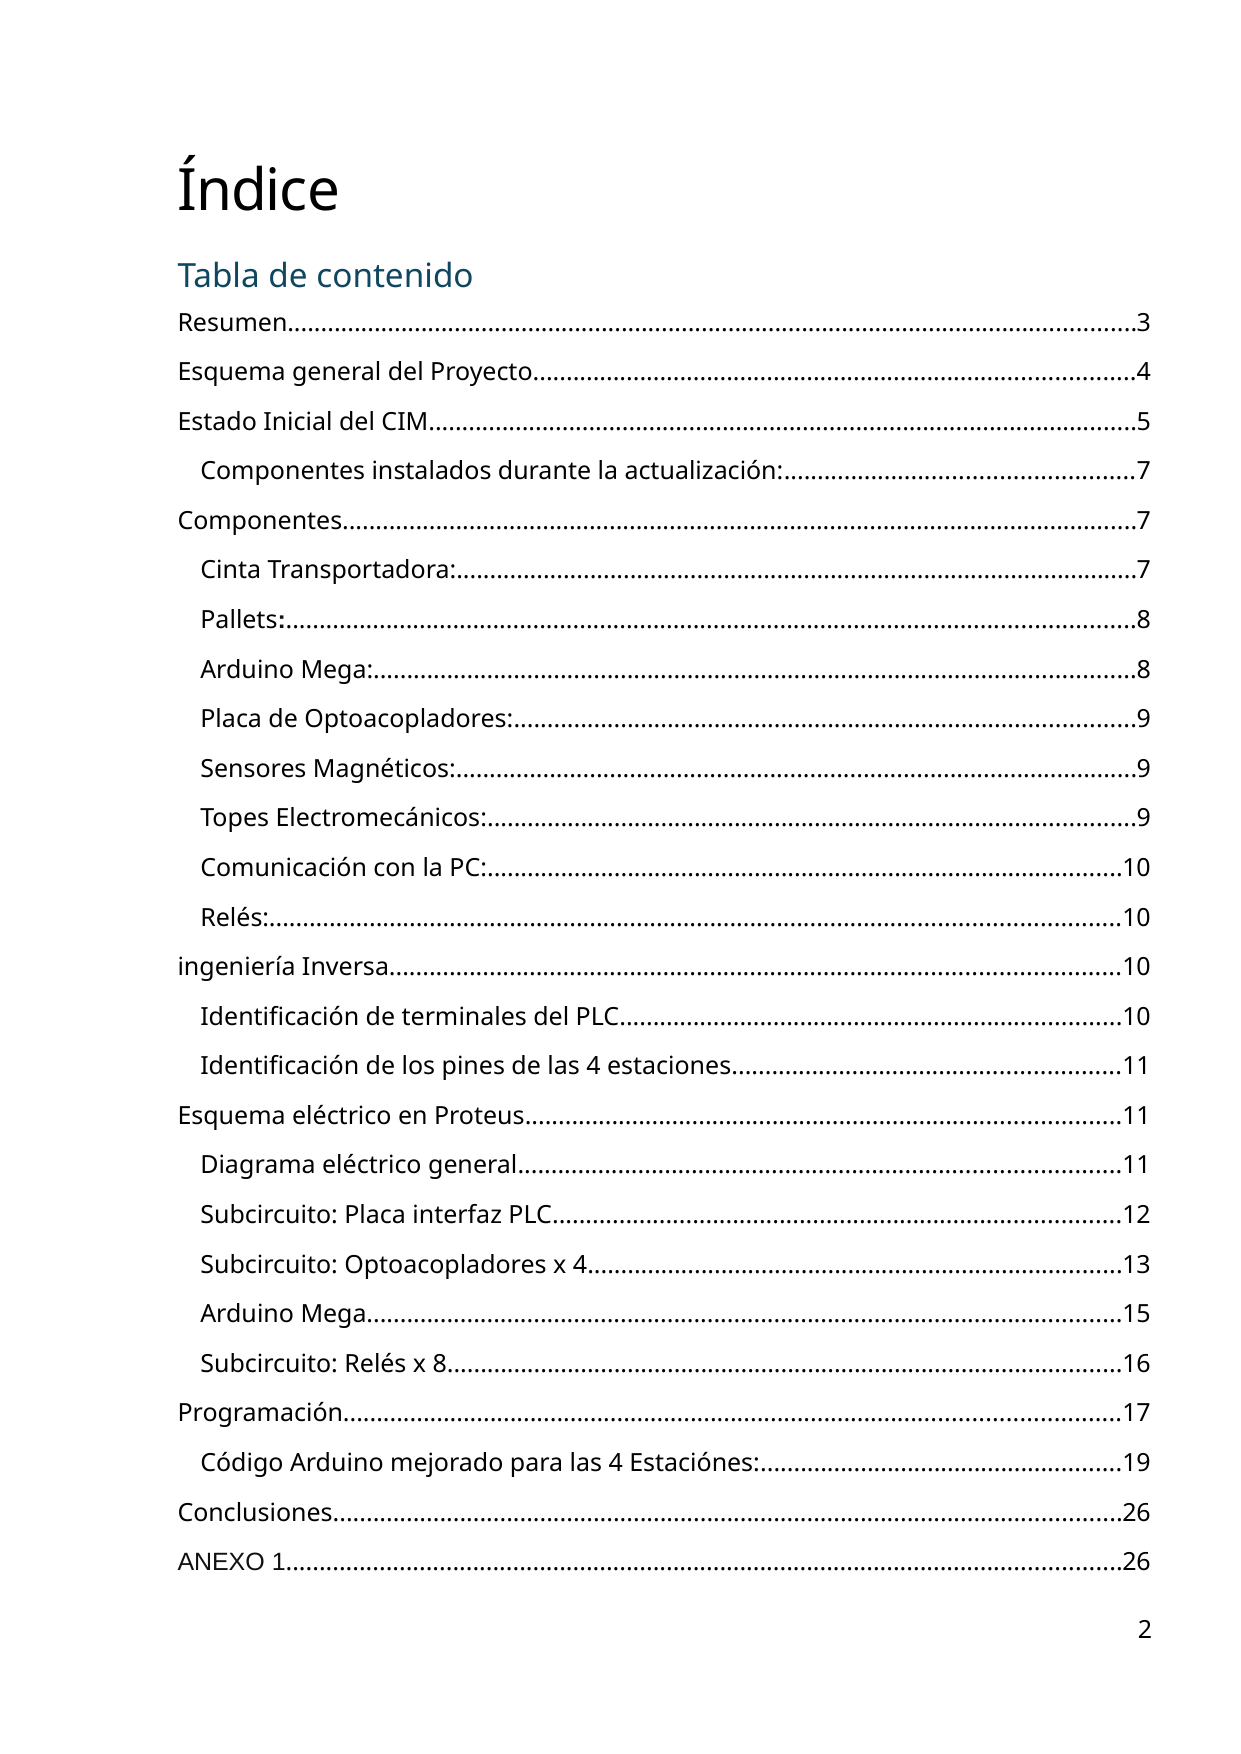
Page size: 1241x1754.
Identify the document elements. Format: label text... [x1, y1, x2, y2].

title Índice [177, 148, 1152, 227]
